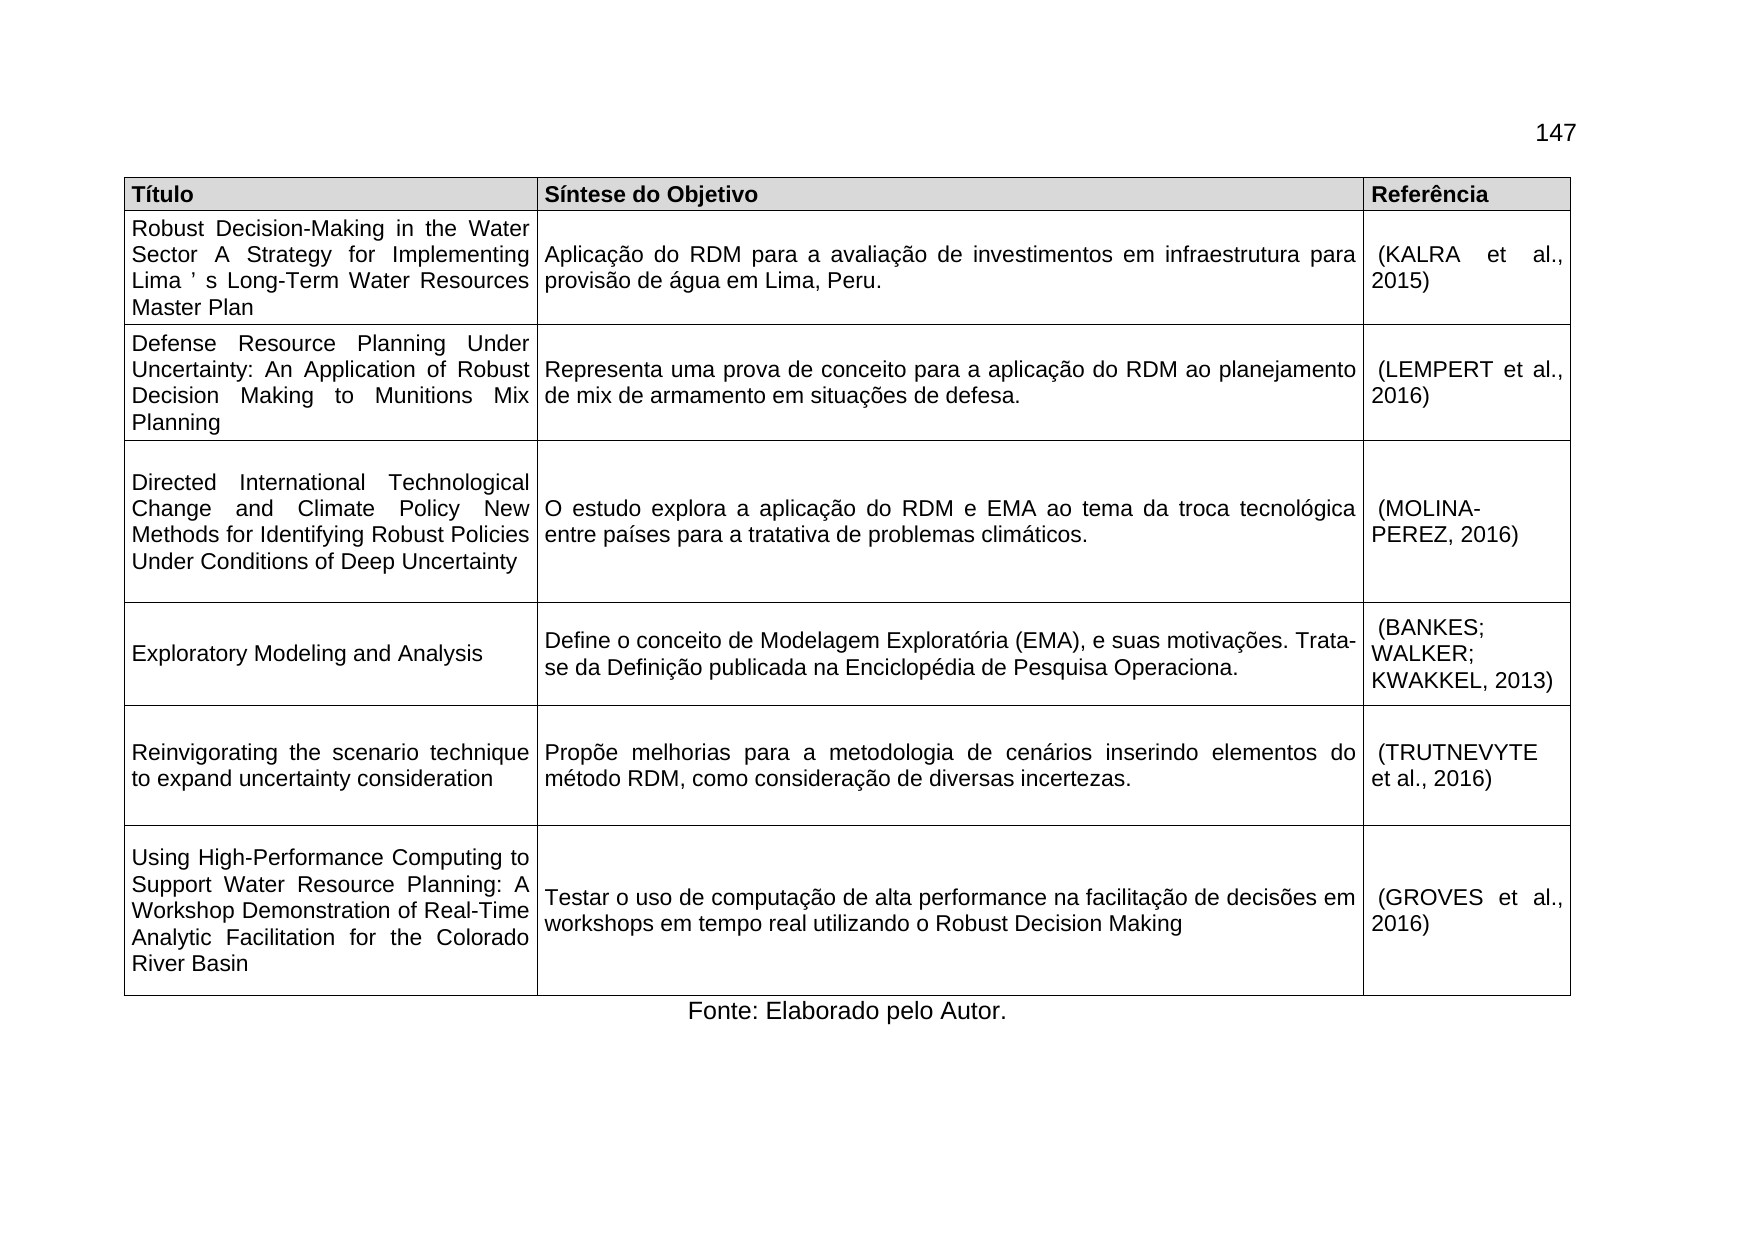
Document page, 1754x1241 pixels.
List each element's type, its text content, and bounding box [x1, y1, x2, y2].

table_cell Representa uma prova de conceito para a aplicação do RDM ao planejamento de mix de armamento em situações de defesa. [538, 325, 1363, 440]
table_header Referência [1364, 178, 1570, 210]
table_cell (BANKES; WALKER; KWAKKEL, 2013) [1364, 603, 1570, 704]
table_cell Defense Resource Planning Under Uncertainty: An Application of Robust Decision Making to Munitions Mix Planning [125, 325, 537, 440]
table_cell Exploratory Modeling and Analysis [125, 603, 537, 704]
table_cell (LEMPERT et al., 2016) [1364, 325, 1570, 440]
table_cell (KALRA et al., 2015) [1364, 211, 1570, 324]
table_cell Using High-Performance Computing to Support Water Resource Planning: A Workshop Demonstration of Real-Time Analytic Facilitation for the Colorado River Basin [125, 826, 537, 995]
table_cell Aplicação do RDM para a avaliação de investimentos em infraestrutura para provisão de água em Lima, Peru. [538, 211, 1363, 324]
table_cell Propõe melhorias para a metodologia de cenários inserindo elementos do método RDM, como consideração de diversas incertezas. [538, 706, 1363, 825]
table_cell Robust Decision-Making in the Water Sector A Strategy for Implementing Lima ’ s Long-Term Water Resources Master Plan [125, 211, 537, 324]
table_cell (TRUTNEVYTE et al., 2016) [1364, 706, 1570, 825]
table_header Título [125, 178, 537, 210]
table_header Síntese do Objetivo [538, 178, 1363, 210]
table_cell (GROVES et al., 2016) [1364, 826, 1570, 995]
table_cell Define o conceito de Modelagem Exploratória (EMA), e suas motivações. Trata-se da Definição publicada na Enciclopédia de Pesquisa Operaciona. [538, 603, 1363, 704]
table_cell O estudo explora a aplicação do RDM e EMA ao tema da troca tecnológica entre países para a tratativa de problemas climáticos. [538, 441, 1363, 602]
table_cell (MOLINA-PEREZ, 2016) [1364, 441, 1570, 602]
table_cell Testar o uso de computação de alta performance na facilitação de decisões em workshops em tempo real utilizando o Robust Decision Making [538, 826, 1363, 995]
text Fonte: Elaborado pelo Autor. [118, 996, 1577, 1024]
table_cell Reinvigorating the scenario technique to expand uncertainty consideration [125, 706, 537, 825]
table_cell Directed International Technological Change and Climate Policy New Methods for Identifying Robust Policies Under Conditions of Deep Uncertainty [125, 441, 537, 602]
